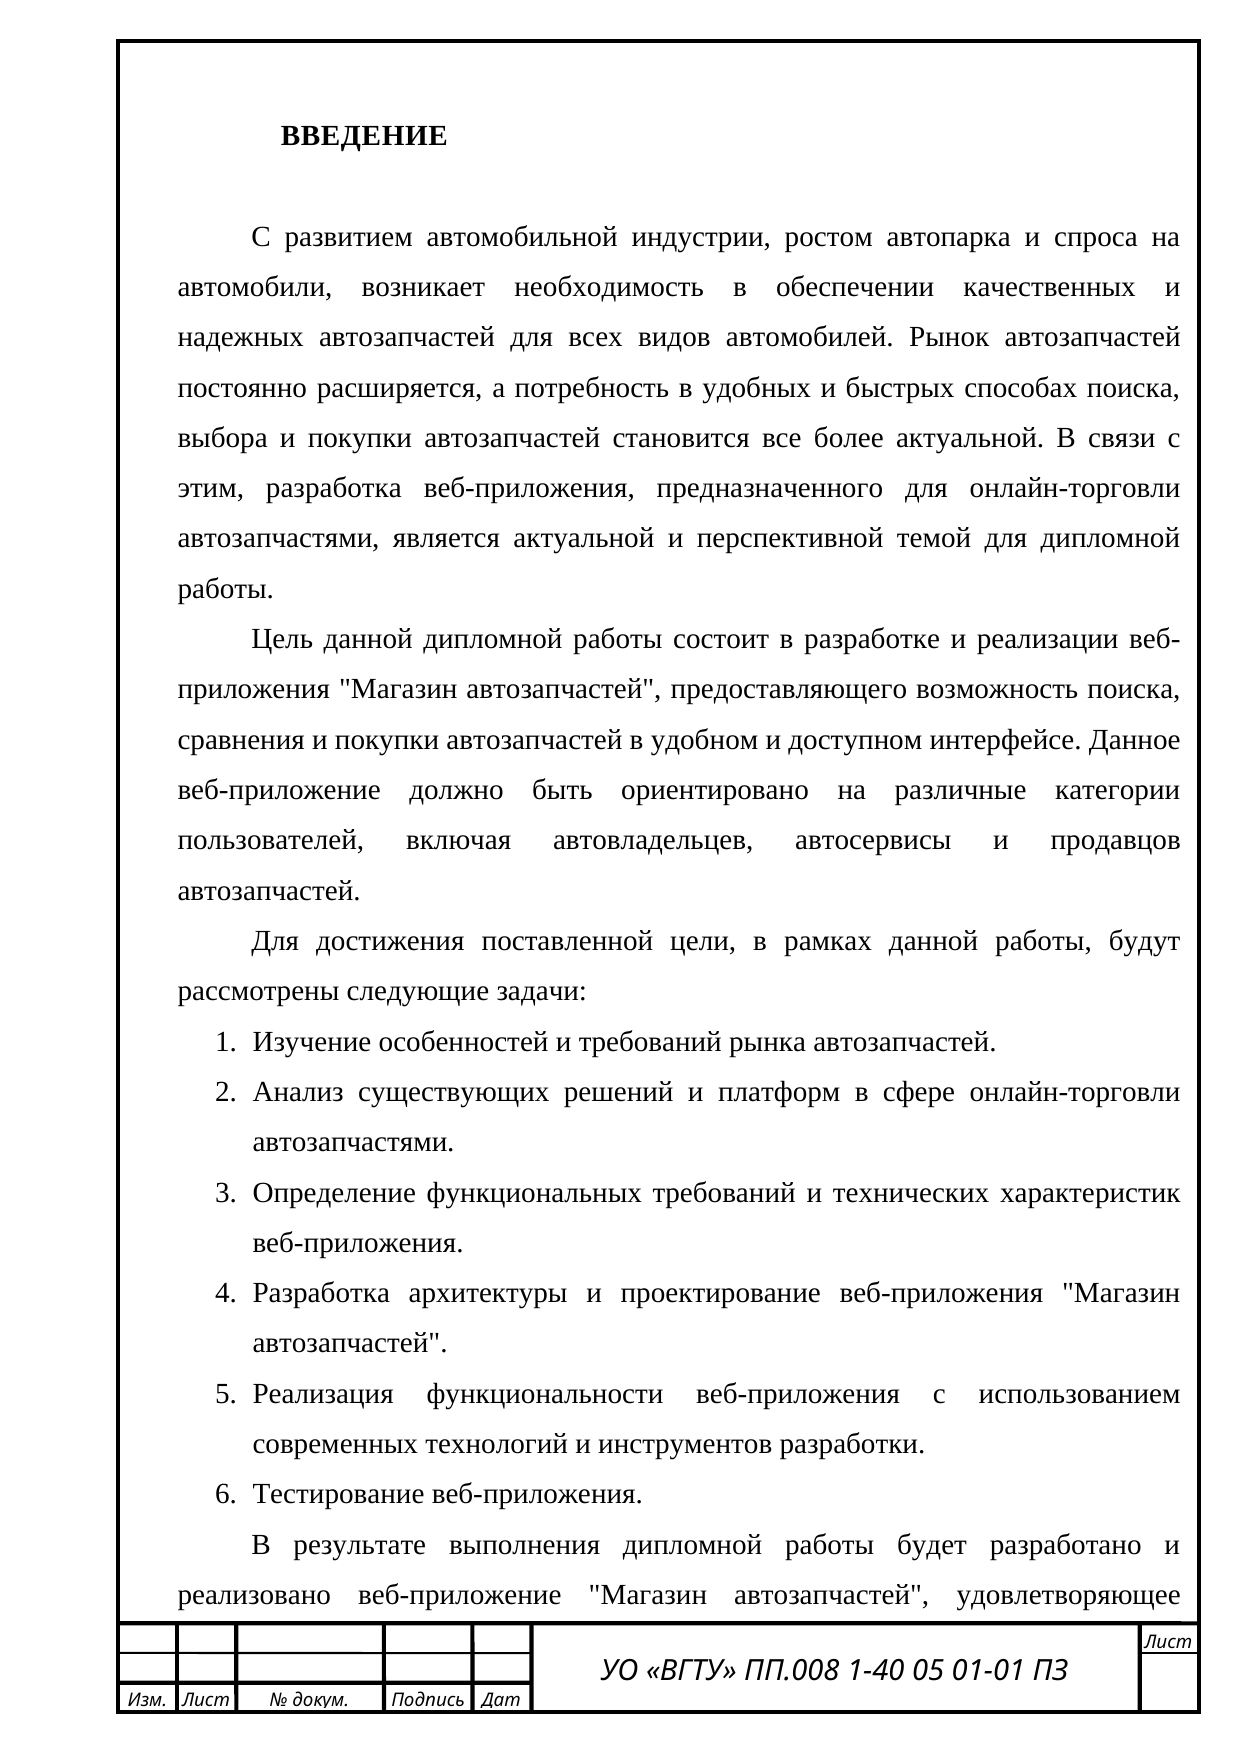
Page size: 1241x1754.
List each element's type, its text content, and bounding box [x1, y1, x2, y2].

list Изучение особенностей и требований рынка автозапчастей. [215, 1024, 1181, 1057]
list Разработка архитектуры и проектирование веб-приложения "Магазин автозапчастей". [215, 1275, 1181, 1359]
list Определение функциональных требований и технических характеристик веб-приложения. [215, 1175, 1181, 1258]
text С развитием автомобильной индустрии, ростом автопарка и спроса на автомобили, возникает необходимость в обеспечении качественных и надежных автозапчастей для всех видов автомобилей. Рынок автозапчастей постоянно расширяется, а потребность в удобных и быстрых способах поиска, выбора и покупки автозапчастей становится все более актуальной. В связи с этим, разработка веб-приложения, предназначенного для онлайн-торговли автозапчастями, является актуальной и перспективной темой для дипломной работы. [177, 219, 1181, 604]
list Реализация функциональности веб-приложения с использованием современных технологий и инструментов разработки. [215, 1376, 1181, 1460]
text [177, 1527, 1181, 1611]
list Тестирование веб-приложения. [215, 1477, 1181, 1510]
subtitle Введение [207, 118, 1137, 152]
text Для достижения поставленной цели, в рамках данной работы, будут рассмотрены следующие задачи: [177, 923, 1181, 1007]
list Анализ существующих решений и платформ в сфере онлайн-торговли автозапчастями. [215, 1074, 1181, 1158]
text Цель данной дипломной работы состоит в разработке и реализации веб-приложения "Магазин автозапчастей", предоставляющего возможность поиска, сравнения и покупки автозапчастей в удобном и доступном интерфейсе. Данное веб-приложение должно быть ориентировано на различные категории пользователей, включая автовладельцев, автосервисы и продавцов автозапчастей. [177, 621, 1181, 906]
